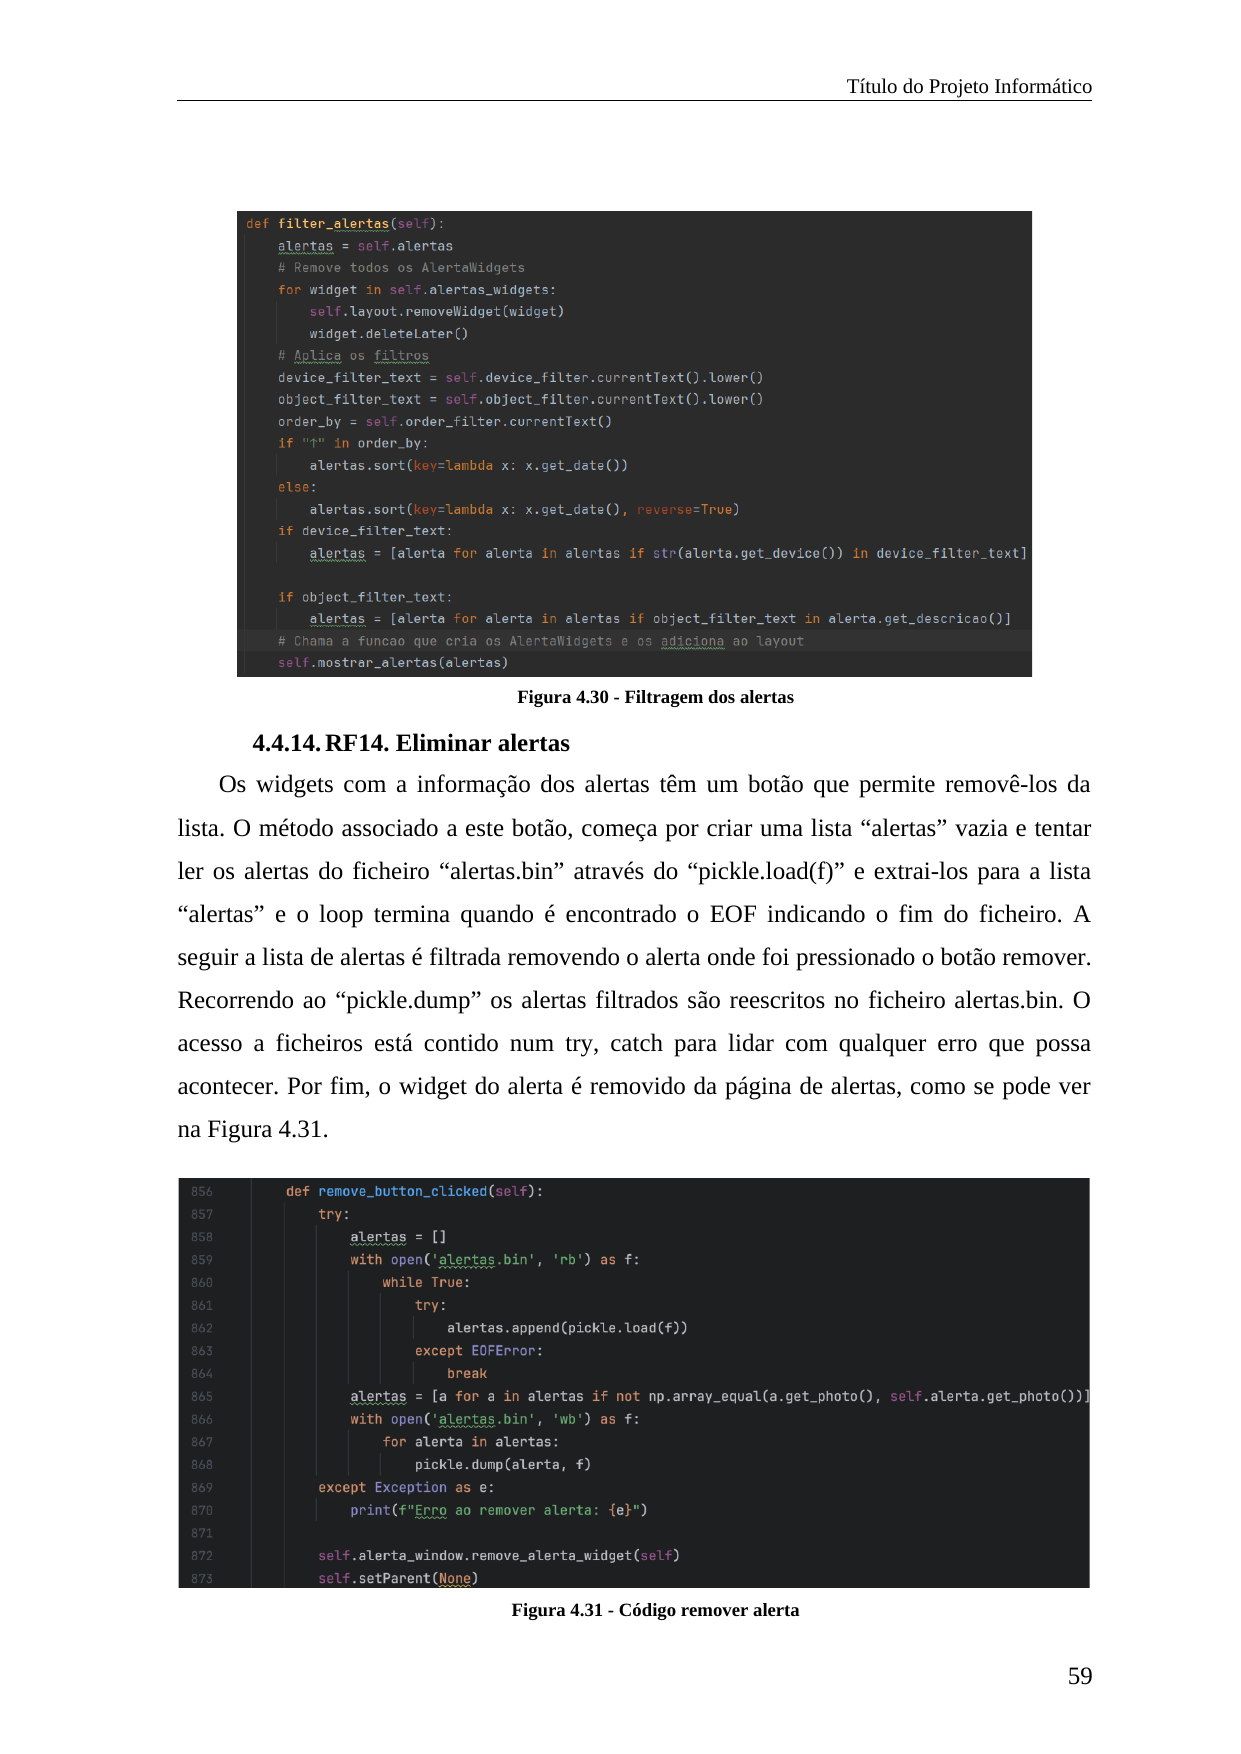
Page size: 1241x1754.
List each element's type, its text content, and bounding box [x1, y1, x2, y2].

picture [177, 1178, 1089, 1588]
subtitle RF14. Eliminar alertas [252, 708, 1092, 757]
picture [237, 211, 1033, 677]
